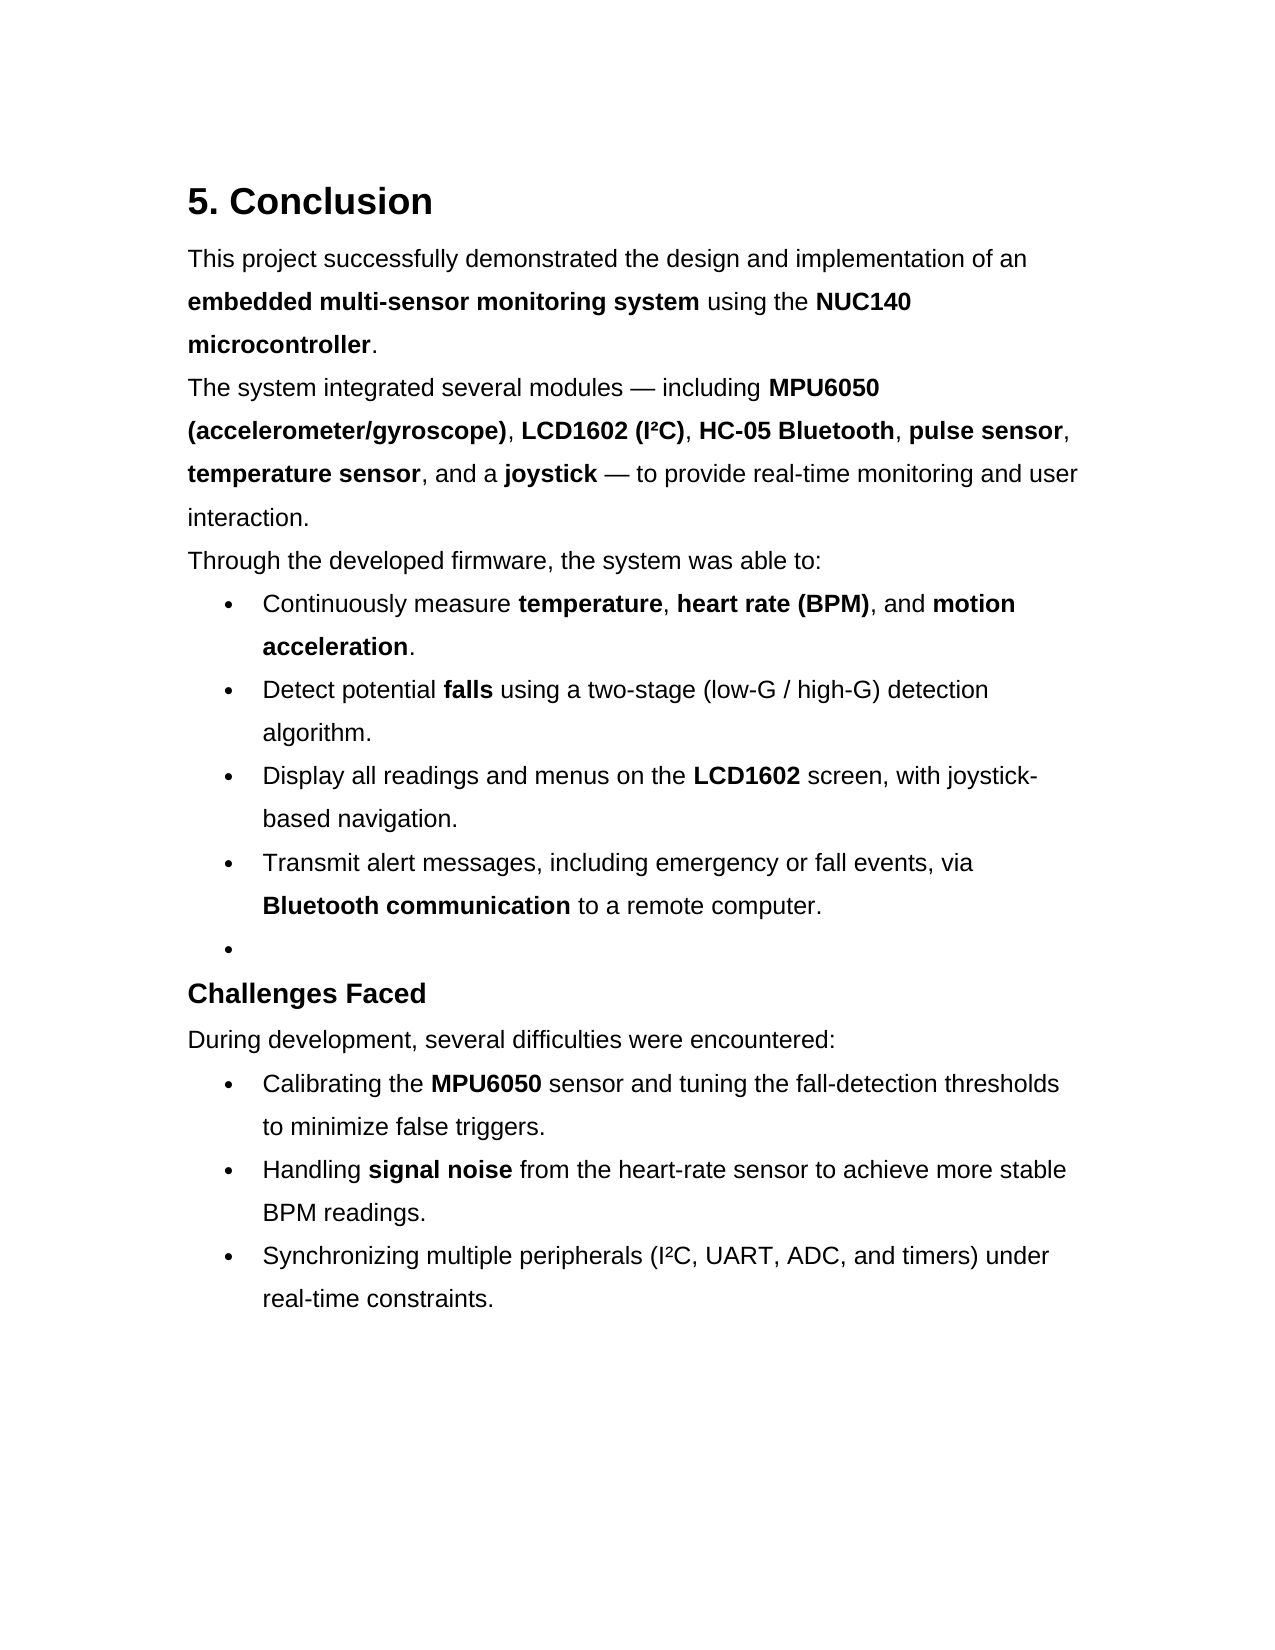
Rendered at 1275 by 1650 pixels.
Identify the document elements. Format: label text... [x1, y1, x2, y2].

list Calibrating the MPU6050 sensor and tuning the fall-detection thresholds to minimize false triggers. [225, 1069, 1087, 1141]
text During development, several difficulties were encountered: [187, 1026, 1087, 1054]
list Continuously measure temperature, heart rate (BPM), and motion acceleration. [225, 589, 1087, 661]
text This project successfully demonstrated the design and implementation of an embedded multi-sensor monitoring system using the NUC140 microcontroller. The system integrated several modules — including MPU6050 (accelerometer/gyroscope), LCD1602 (I²C), HC-05 Bluetooth, pulse sensor, temperature sensor, and a joystick — to provide real-time monitoring and user interaction. [187, 244, 1087, 531]
list Display all readings and menus on the LCD1602 screen, with joystick-based navigation. [225, 761, 1087, 833]
text 5. Conclusion [187, 179, 1087, 222]
list Handling signal noise from the heart-rate sensor to achieve more stable BPM readings. [225, 1155, 1087, 1227]
list Synchronizing multiple peripherals (I²C, UART, ADC, and timers) under real-time constraints. [225, 1241, 1087, 1313]
text Challenges Faced [187, 977, 1087, 1009]
list Transmit alert messages, including emergency or fall events, via Bluetooth communication to a remote computer. [225, 848, 1087, 919]
list Detect potential falls using a two-stage (low-G / high-G) detection algorithm. [225, 675, 1087, 747]
text Through the developed firmware, the system was able to: [187, 546, 1087, 574]
